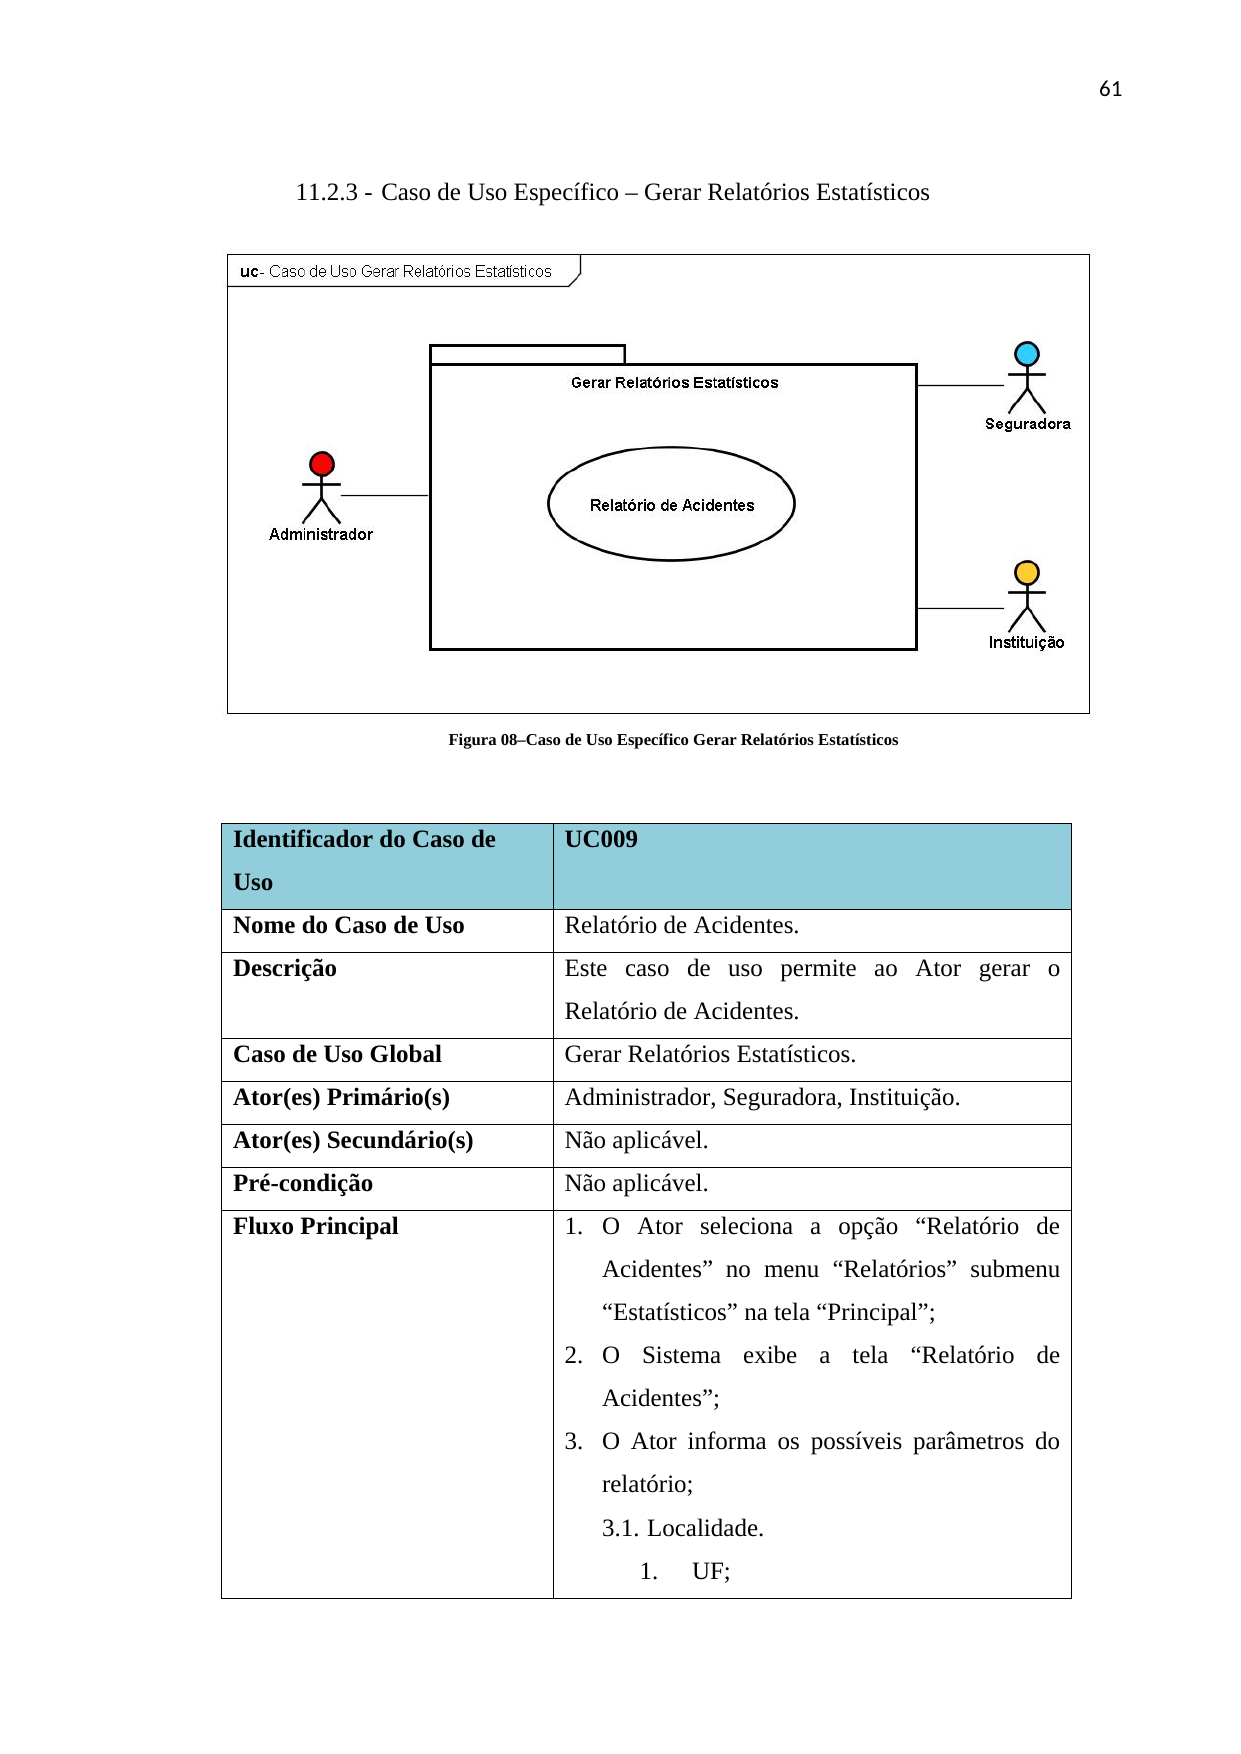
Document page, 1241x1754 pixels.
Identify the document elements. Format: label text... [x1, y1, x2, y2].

table_cell Relatório de Acidentes. [554, 910, 1071, 952]
picture [214, 241, 1101, 725]
table_cell Caso de Uso Global [222, 1039, 553, 1081]
table_cell Ator(es) Secundário(s) [222, 1125, 553, 1167]
table_cell Pré-condição [222, 1168, 553, 1210]
table_cell Administrador, Seguradora, Instituição. [554, 1082, 1071, 1124]
table_cell Não aplicável. [554, 1125, 1071, 1167]
table_header UC009 [554, 824, 1071, 909]
table_cell Descrição [222, 953, 553, 1038]
table_cell Nome do Caso de Uso [222, 910, 553, 952]
table_cell Ator(es) Primário(s) [222, 1082, 553, 1124]
table_cell Este caso de uso permite ao Ator gerar o Relatório de Acidentes. [554, 953, 1071, 1038]
table_header Identificador do Caso de Uso [222, 824, 553, 909]
table_cell Gerar Relatórios Estatísticos. [554, 1039, 1071, 1081]
table_cell Fluxo Principal [222, 1211, 553, 1598]
text Caso de Uso Específico – Gerar Relatórios Estatísticos [295, 177, 1122, 206]
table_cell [554, 1211, 1071, 1598]
table_cell Não aplicável. [554, 1168, 1071, 1210]
